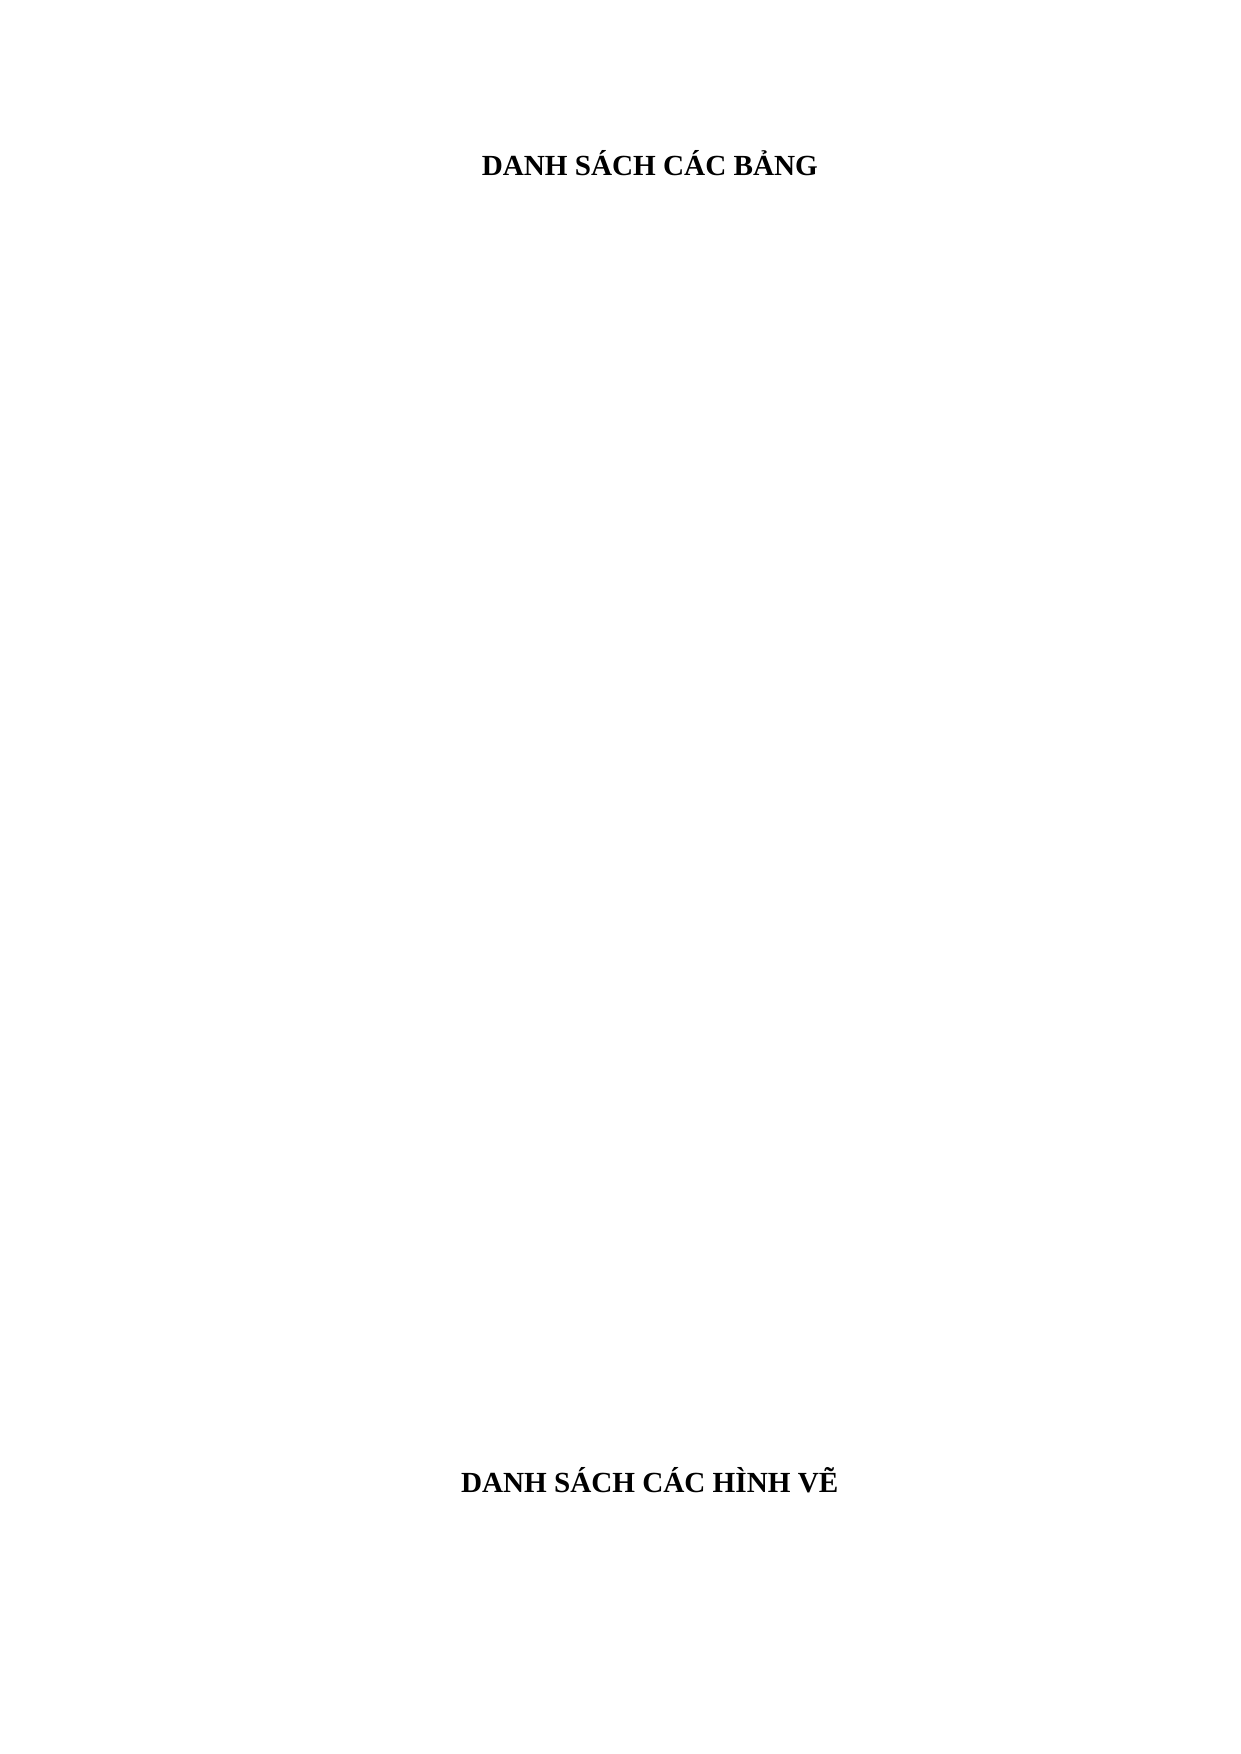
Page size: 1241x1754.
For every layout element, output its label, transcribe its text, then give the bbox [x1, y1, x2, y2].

text DANH SÁCH CÁC BẢNG [177, 148, 1122, 181]
text DANH SÁCH CÁC HÌNH VẼ [177, 1465, 1122, 1499]
